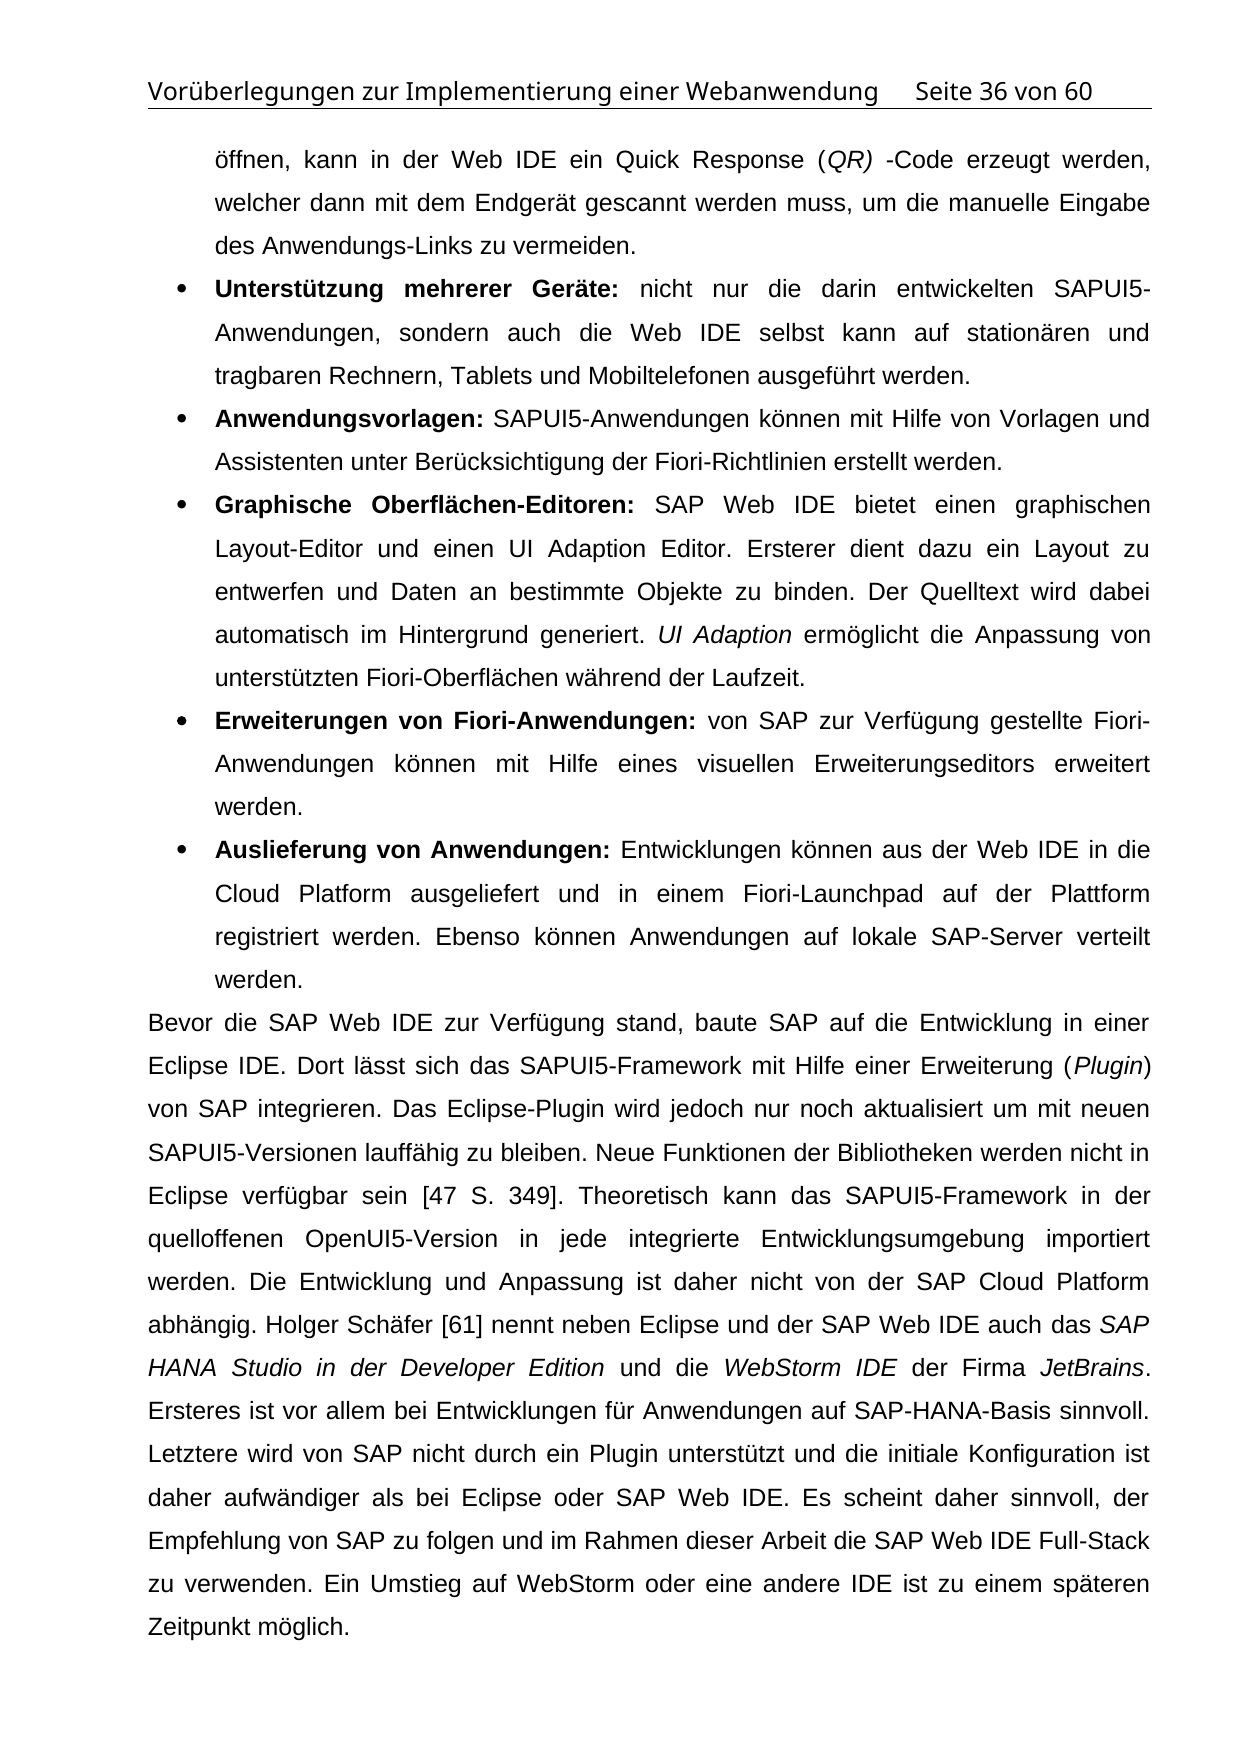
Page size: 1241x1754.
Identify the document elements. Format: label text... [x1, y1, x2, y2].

list Unterstützung mehrerer Geräte: nicht nur die darin entwickelten SAPUI5-Anwendungen, sondern auch die Web IDE selbst kann auf stationären und tragbaren Rechnern, Tablets und Mobiltelefonen ausgeführt werden. [177, 274, 1152, 389]
text Bevor die SAP Web IDE zur Verfügung stand, baute SAP auf die Entwicklung in einer Eclipse IDE. Dort lässt sich das SAPUI5-Framework mit Hilfe einer Erweiterung (Plugin) von SAP integrieren. Das Eclipse-Plugin wird jedoch nur noch aktualisiert um mit neuen SAPUI5-Versionen lauffähig zu bleiben. Neue Funktionen der Bibliotheken werden nicht in Eclipse verfügbar sein . Theoretisch kann das SAPUI5-Framework in der quelloffenen OpenUI5-Version in jede integrierte Entwicklungsumgebung importiert werden. Die Entwicklung und Anpassung ist daher nicht von der SAP Cloud Platform abhängig. Holger Schäfer nennt neben Eclipse und der SAP Web IDE auch das SAP HANA Studio in der Developer Edition und die WebStorm IDE der Firma JetBrains. Ersteres ist vor allem bei Entwicklungen für Anwendungen auf SAP-HANA-Basis sinnvoll. Letztere wird von SAP nicht durch ein Plugin unterstützt und die initiale Konfiguration ist daher aufwändiger als bei Eclipse oder SAP Web IDE. Es scheint daher sinnvoll, der Empfehlung von SAP zu folgen und im Rahmen dieser Arbeit die SAP Web IDE Full-Stack zu verwenden. Ein Umstieg auf WebStorm oder eine andere IDE ist zu einem späteren Zeitpunkt möglich. [148, 1008, 1152, 1641]
list Erweiterungen von Fiori-Anwendungen: von SAP zur Verfügung gestellte Fiori-Anwendungen können mit Hilfe eines visuellen Erweiterungseditors erweitert werden. [177, 706, 1152, 821]
list Anwendungsvorlagen: SAPUI5-Anwendungen können mit Hilfe von Vorlagen und Assistenten unter Berücksichtigung der Fiori-Richtlinien erstellt werden. [177, 404, 1152, 476]
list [177, 145, 1152, 260]
list Auslieferung von Anwendungen: Entwicklungen können aus der Web IDE in die Cloud Platform ausgeliefert und in einem Fiori-Launchpad auf der Plattform registriert werden. Ebenso können Anwendungen auf lokale SAP-Server verteilt werden. [177, 836, 1152, 994]
list Graphische Oberflächen-Editoren: SAP Web IDE bietet einen graphischen Layout-Editor und einen UI Adaption Editor. Ersterer dient dazu ein Layout zu entwerfen und Daten an bestimmte Objekte zu binden. Der Quelltext wird dabei automatisch im Hintergrund generiert. UI Adaption ermöglicht die Anpassung von unterstützten Fiori-Oberflächen während der Laufzeit. [177, 490, 1152, 692]
